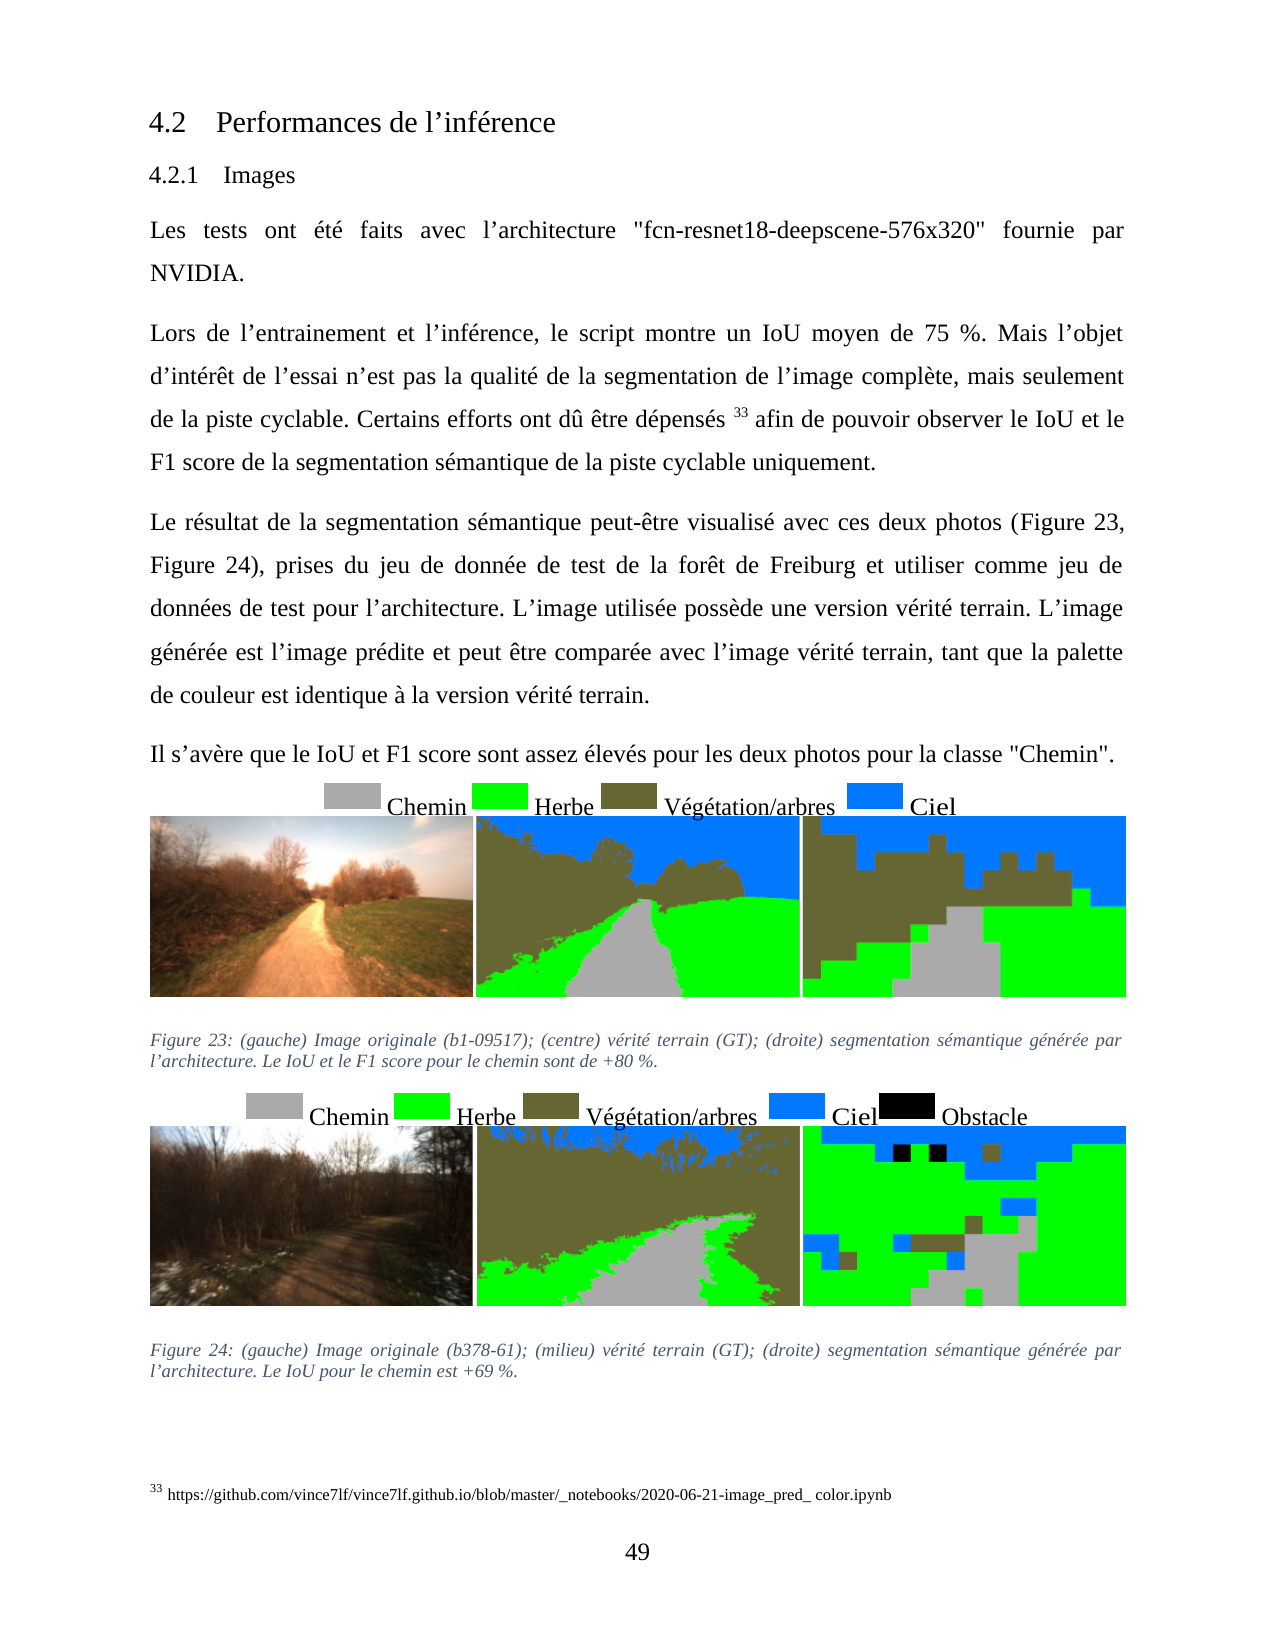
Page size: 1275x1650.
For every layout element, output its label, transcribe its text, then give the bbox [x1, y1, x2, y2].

text Le résultat de la segmentation sémantique peut-être visualisé avec ces deux photos (Figure 23, Figure 24), prises du jeu de donnée de test de la forêt de Freiburg et utiliser comme jeu de données de test pour l’architecture. L’image utilisée possède une version vérité terrain. L’image générée est l’image prédite et peut être comparée avec l’image vérité terrain, tant que la palette de couleur est identique à la version vérité terrain. [150, 507, 1125, 708]
subtitle Images [148, 160, 1125, 189]
text Il s’avère que le IoU et F1 score sont assez élevés pour les deux photos pour la classe "Chemin". [150, 739, 1125, 768]
text Figure 23: (gauche) Image originale (b1-09517); (centre) vérité terrain (GT); (droite) segmentation sémantique générée par l’architecture. Le IoU et le F1 score pour le chemin sont de +80 %. [150, 1029, 1125, 1072]
picture [150, 816, 1126, 997]
text Lors de l’entrainement et l’inférence, le script montre un IoU moyen de 75 %. Mais l’objet d’intérêt de l’essai n’est pas la qualité de la segmentation de l’image complète, mais seulement de la piste cyclable. Certains efforts ont dû être dépensés afin de pouvoir observer le IoU et le F1 score de la segmentation sémantique de la piste cyclable uniquement. [150, 318, 1125, 476]
subtitle Performances de l’inférence [148, 104, 1125, 138]
picture [150, 1126, 1126, 1306]
text Figure 24: (gauche) Image originale (b378-61); (milieu) vérité terrain (GT); (droite) segmentation sémantique générée par l’architecture. Le IoU pour le chemin est +69 %. [150, 1338, 1125, 1382]
text Les tests ont été faits avec l’architecture "fcn-resnet18-deepscene-576x320" fournie par NVIDIA. [150, 215, 1125, 287]
